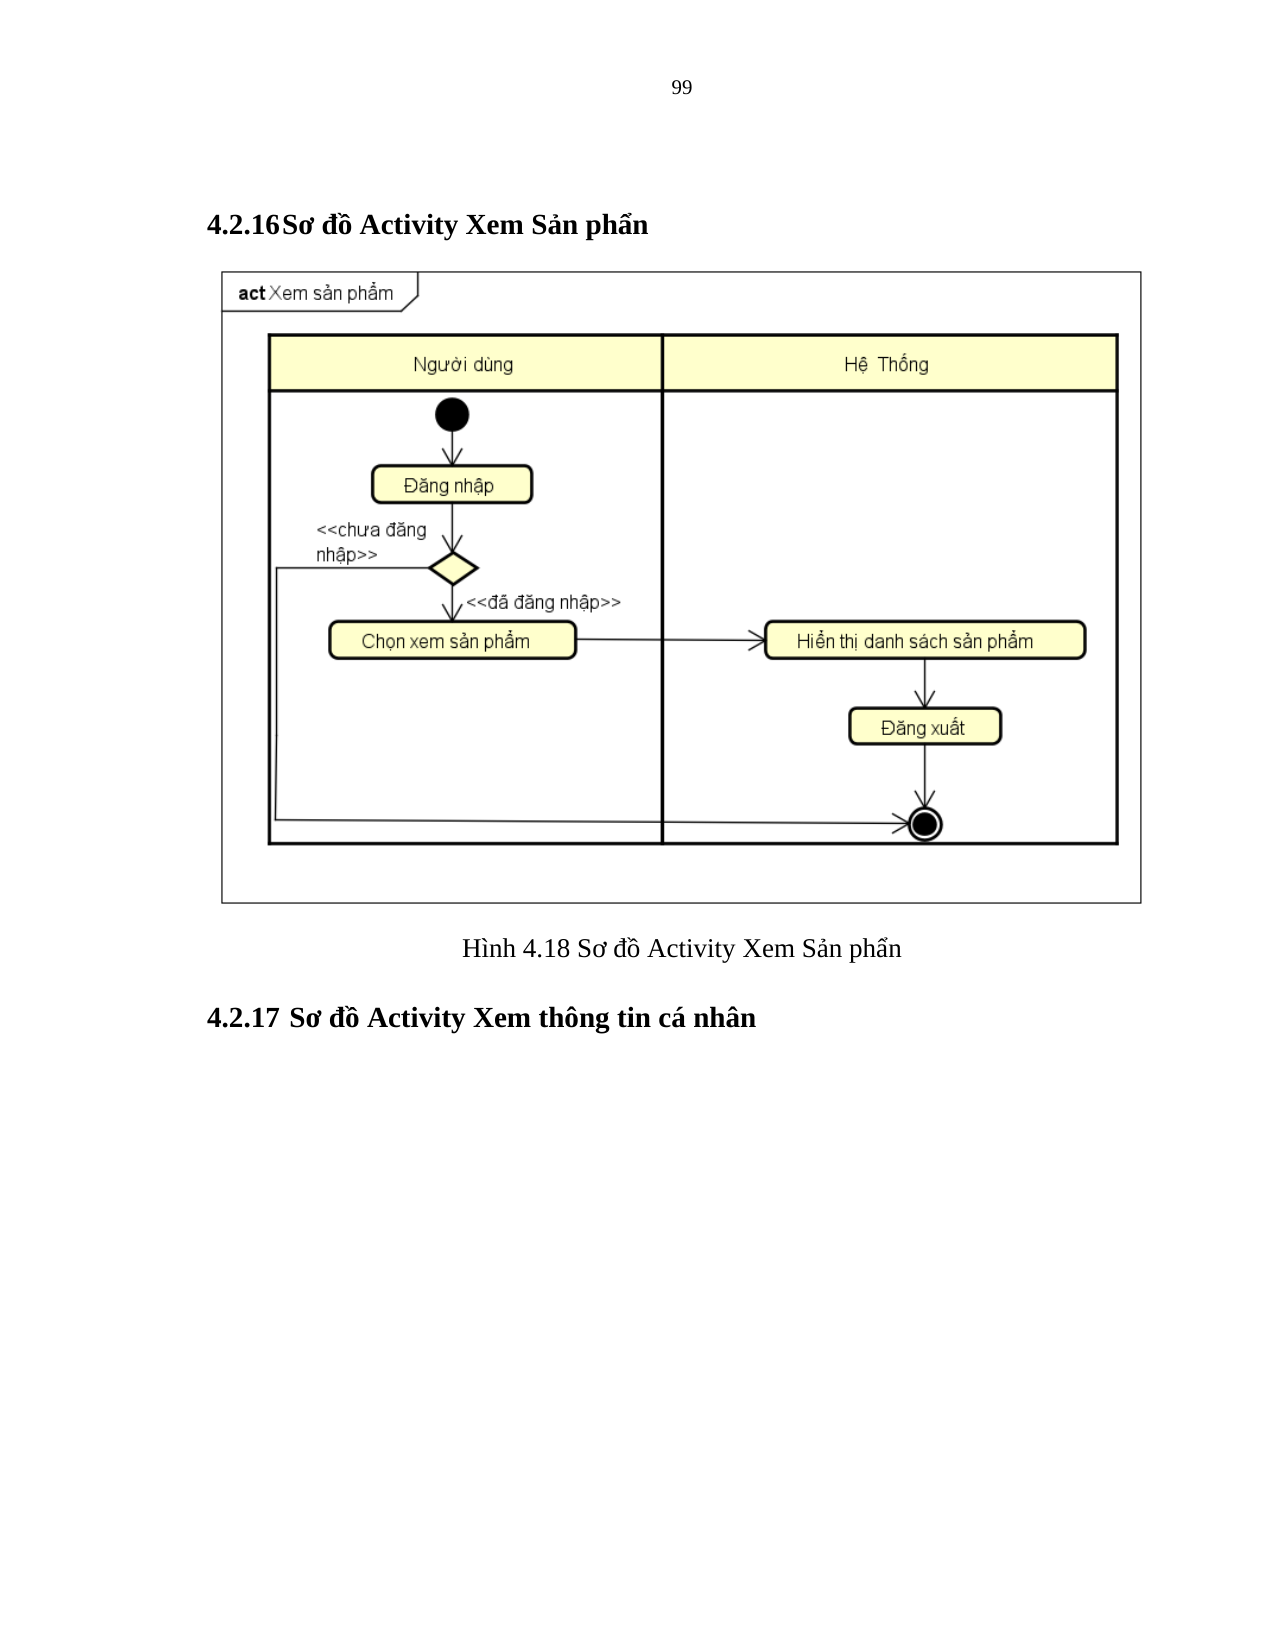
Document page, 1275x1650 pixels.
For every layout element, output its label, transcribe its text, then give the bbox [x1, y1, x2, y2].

subtitle Sơ đồ Activity Xem thông tin cá nhân [207, 1000, 1157, 1033]
subtitle Sơ đồ Activity Xem Sản phẩn [207, 207, 1157, 240]
picture [206, 257, 1157, 918]
